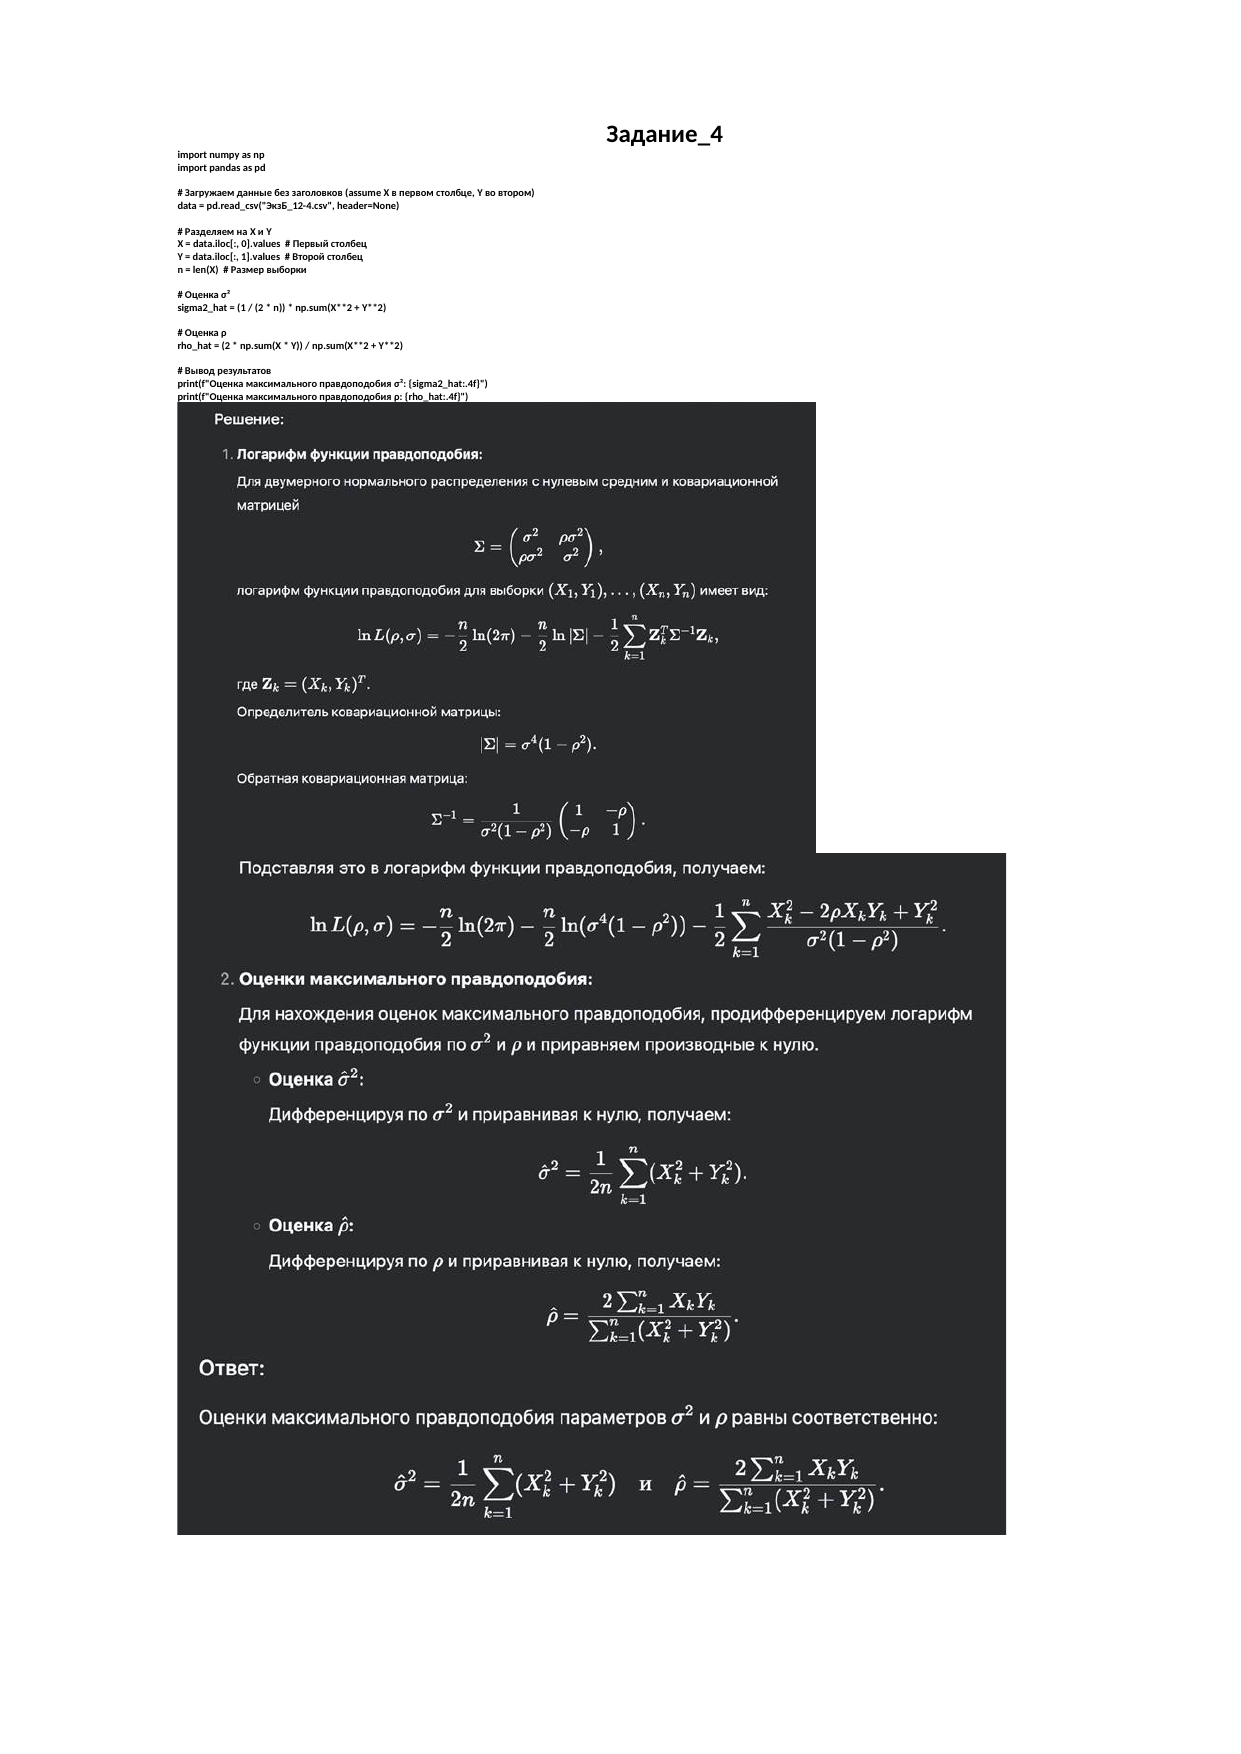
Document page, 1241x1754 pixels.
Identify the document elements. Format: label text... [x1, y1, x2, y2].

text print(f"Оценка максимального правдоподобия σ²: {sigma2_hat:.4f}") [177, 377, 1152, 390]
text import pandas as pd [177, 161, 1152, 174]
text Задание_4 [177, 118, 1152, 149]
text # Оценка σ² [177, 288, 1152, 301]
text sigma2_hat = (1 / (2 * n)) * np.sum(X**2 + Y**2) [177, 301, 1152, 314]
picture [177, 402, 1007, 1535]
text n = len(X) # Размер выборки [177, 263, 1152, 276]
text # Разделяем на X и Y [177, 225, 1152, 238]
text data = pd.read_csv("ЭкзБ_12-4.csv", header=None) [177, 199, 1152, 212]
text rho_hat = (2 * np.sum(X * Y)) / np.sum(X**2 + Y**2) [177, 339, 1152, 352]
text print(f"Оценка максимального правдоподобия ρ: {rho_hat:.4f}") [177, 390, 1152, 403]
text Y = data.iloc[:, 1].values # Второй столбец [177, 250, 1152, 263]
